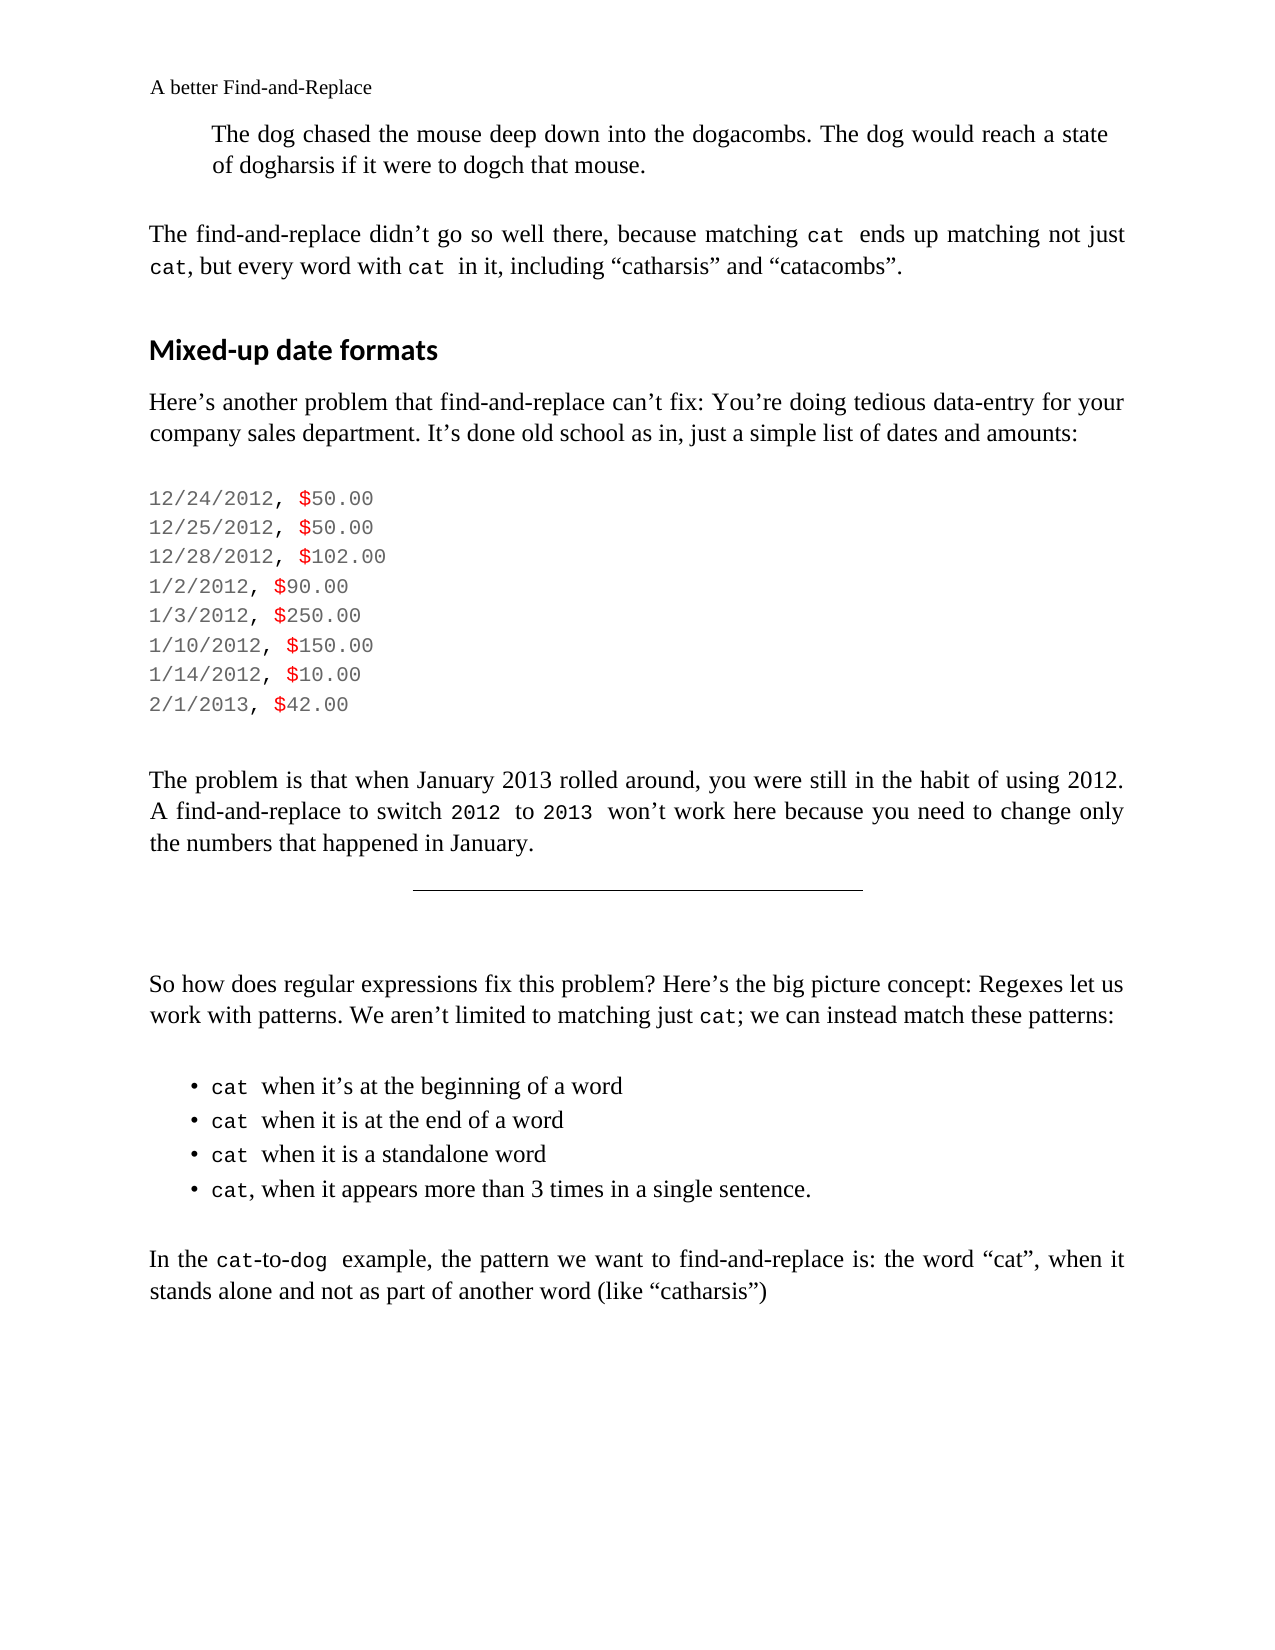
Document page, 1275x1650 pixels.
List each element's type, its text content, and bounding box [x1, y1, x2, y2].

text In the cat-to-dog example, the pattern we want to find-and-replace is: the word “cat”, when it stands alone and not as part of another word (like “catharsis”) [148, 1244, 1126, 1305]
list cat when it is at the end of a word [190, 1105, 1125, 1135]
text The find-and-replace didn’t go so well there, because matching cat ends up matching not just cat, but every word with cat in it, including “catharsis” and “catacombs”. [148, 219, 1125, 281]
text 12/25/2012, $50.00 [148, 517, 427, 541]
text The problem is that when January 2013 rolled around, you were still in the habit of using 2012. A find-and-replace to switch 2012 to 2013 won’t work here because you need to change only the numbers that happened in January. [148, 765, 1125, 856]
list cat, when it appears more than 3 times in a single sentence. [190, 1174, 1125, 1203]
text 12/24/2012, $50.00 [148, 487, 427, 511]
list cat when it is a standalone word [190, 1139, 1125, 1169]
text Here’s another problem that find-and-replace can’t fix: You’re doing tedious data-entry for your company sales department. It’s done old school as in, just a simple list of dates and amounts: [148, 387, 1125, 447]
text 12/28/2012, $102.00 [148, 546, 427, 570]
text 1/14/2012, $10.00 [148, 664, 427, 688]
text The dog chased the mouse deep down into the dogacombs. The dog would reach a state of dogharsis if it were to dogch that mouse. [211, 119, 1110, 178]
text So how does regular expressions fix this problem? Here’s the big picture concept: Regexes let us work with patterns. We aren’t limited to matching just cat; we can instead match these patterns: [148, 969, 1125, 1030]
text 2/1/2013, $42.00 [148, 694, 427, 717]
list cat when it’s at the beginning of a word [190, 1071, 1125, 1101]
text 1/2/2012, $90.00 [148, 576, 427, 599]
subtitle Mixed-up date formats [148, 331, 1126, 368]
text 1/3/2012, $250.00 [148, 605, 427, 629]
text 1/10/2012, $150.00 [148, 635, 427, 658]
